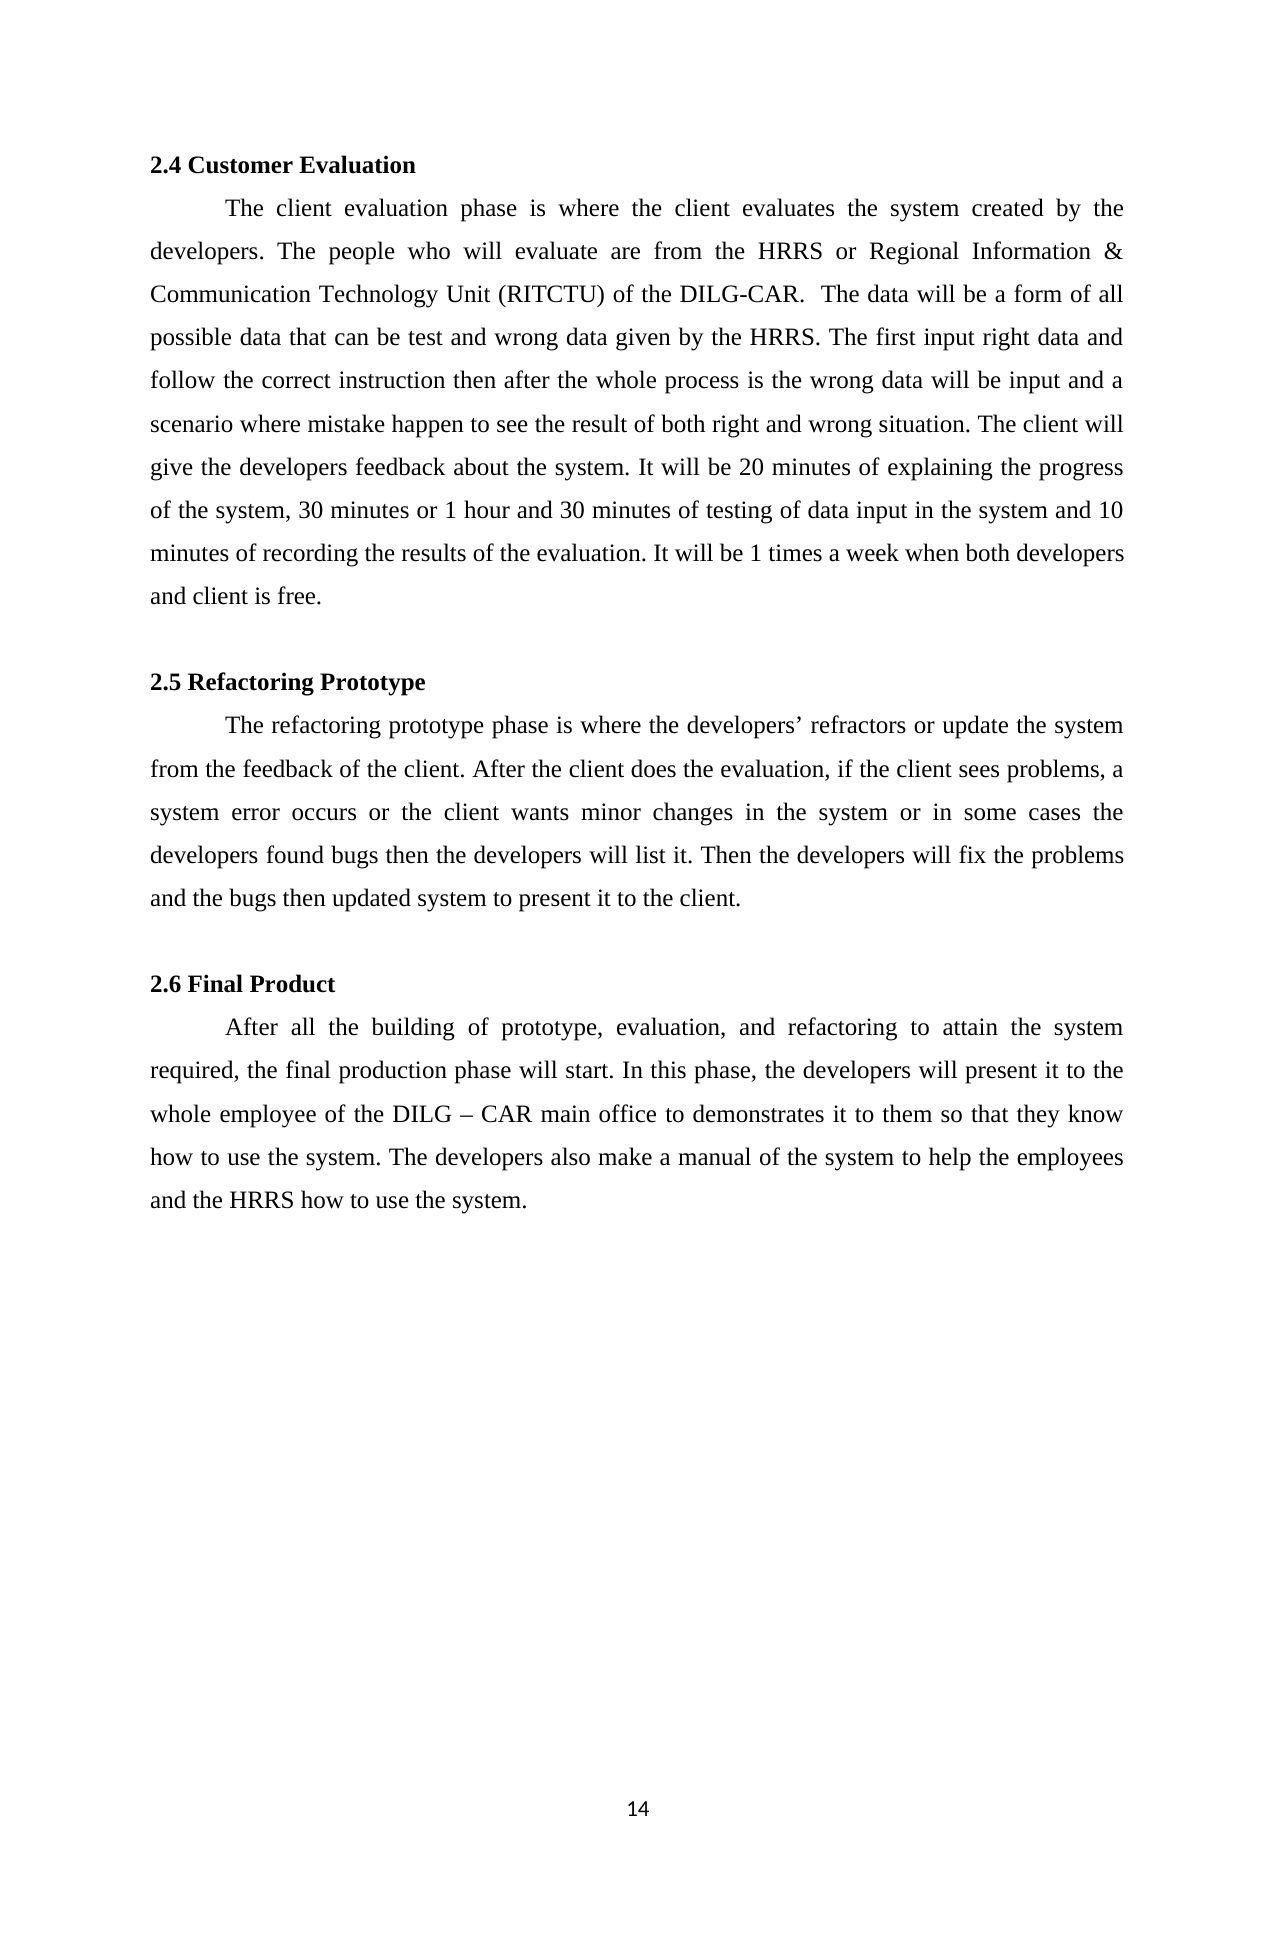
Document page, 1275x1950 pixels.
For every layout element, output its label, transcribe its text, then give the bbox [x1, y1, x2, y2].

text 2.5 Refactoring Prototype [150, 667, 1125, 696]
text The refactoring prototype phase is where the developers’ refractors or update the system from the feedback of the client. After the client does the evaluation, if the client sees problems, a system error occurs or the client wants minor changes in the system or in some cases the developers found bugs then the developers will list it. Then the developers will fix the problems and the bugs then updated system to present it to the client. [150, 711, 1125, 912]
text After all the building of prototype, evaluation, and refactoring to attain the system required, the final production phase will start. In this phase, the developers will present it to the whole employee of the DILG – CAR main office to demonstrates it to them so that they know how to use the system. The developers also make a manual of the system to help the employees and the HRRS how to use the system. [150, 1012, 1125, 1214]
text 2.4 Customer Evaluation [150, 150, 1125, 179]
text 2.6 Final Product [150, 969, 1125, 998]
text The client evaluation phase is where the client evaluates the system created by the developers. The people who will evaluate are from the HRRS or Regional Information & Communication Technology Unit (RITCTU) of the DILG-CAR. The data will be a form of all possible data that can be test and wrong data given by the HRRS. The first input right data and follow the correct instruction then after the whole process is the wrong data will be input and a scenario where mistake happen to see the result of both right and wrong situation. The client will give the developers feedback about the system. It will be 20 minutes of explaining the progress of the system, 30 minutes or 1 hour and 30 minutes of testing of data input in the system and 10 minutes of recording the results of the evaluation. It will be 1 times a week when both developers and client is free. [150, 193, 1125, 610]
